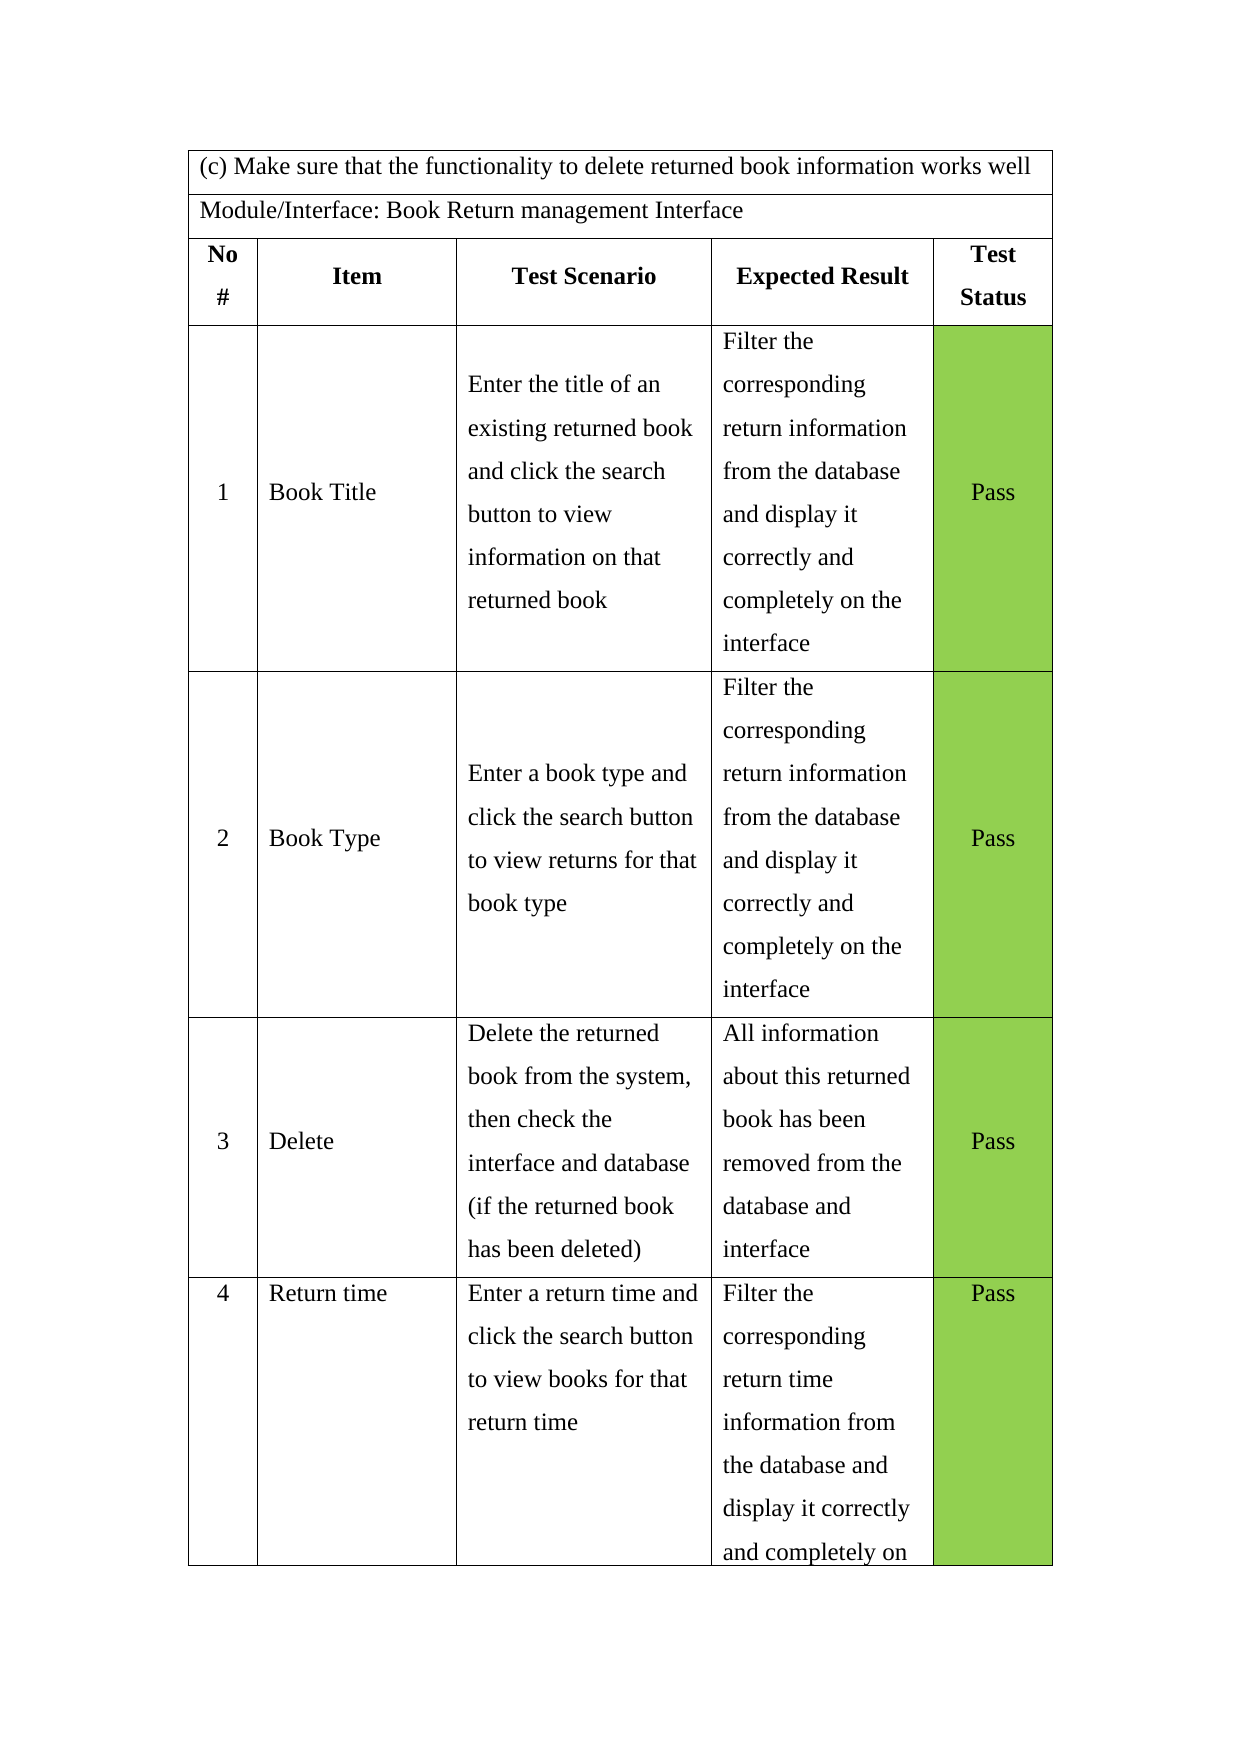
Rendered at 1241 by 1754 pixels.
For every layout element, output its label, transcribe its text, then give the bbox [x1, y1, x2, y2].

table_cell Delete [258, 1018, 456, 1277]
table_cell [712, 1278, 933, 1565]
table_cell Book Title [258, 326, 456, 671]
table_cell Module/Interface: Book Return management Interface [189, 195, 1052, 238]
table_cell Filter the corresponding return information from the database and display it correctly and completely on the interface [712, 326, 933, 671]
table_cell Item [258, 239, 456, 325]
table_cell Filter the corresponding return information from the database and display it correctly and completely on the interface [712, 672, 933, 1017]
table_cell Book Type [258, 672, 456, 1017]
table_cell 3 [189, 1018, 257, 1277]
table_cell Delete the returned book from the system, then check the interface and database (if the returned book has been deleted) [457, 1018, 711, 1277]
table_cell Pass [934, 326, 1052, 671]
table_cell Pass [934, 1278, 1052, 1565]
table_cell Enter the title of an existing returned book and click the search button to view information on that returned book [457, 326, 711, 671]
table_cell Pass [934, 672, 1052, 1017]
table_cell No # [189, 239, 257, 325]
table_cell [189, 151, 1052, 194]
table_cell Test Status [934, 239, 1052, 325]
table_cell 1 [189, 326, 257, 671]
table_cell All information about this returned book has been removed from the database and interface [712, 1018, 933, 1277]
table_cell Enter a book type and click the search button to view returns for that book type [457, 672, 711, 1017]
table_cell Expected Result [712, 239, 933, 325]
table_cell Return time [258, 1278, 456, 1565]
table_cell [457, 1278, 711, 1565]
table_cell Test Scenario [457, 239, 711, 325]
table_cell 4 [189, 1278, 257, 1565]
table_cell 2 [189, 672, 257, 1017]
table_cell Pass [934, 1018, 1052, 1277]
